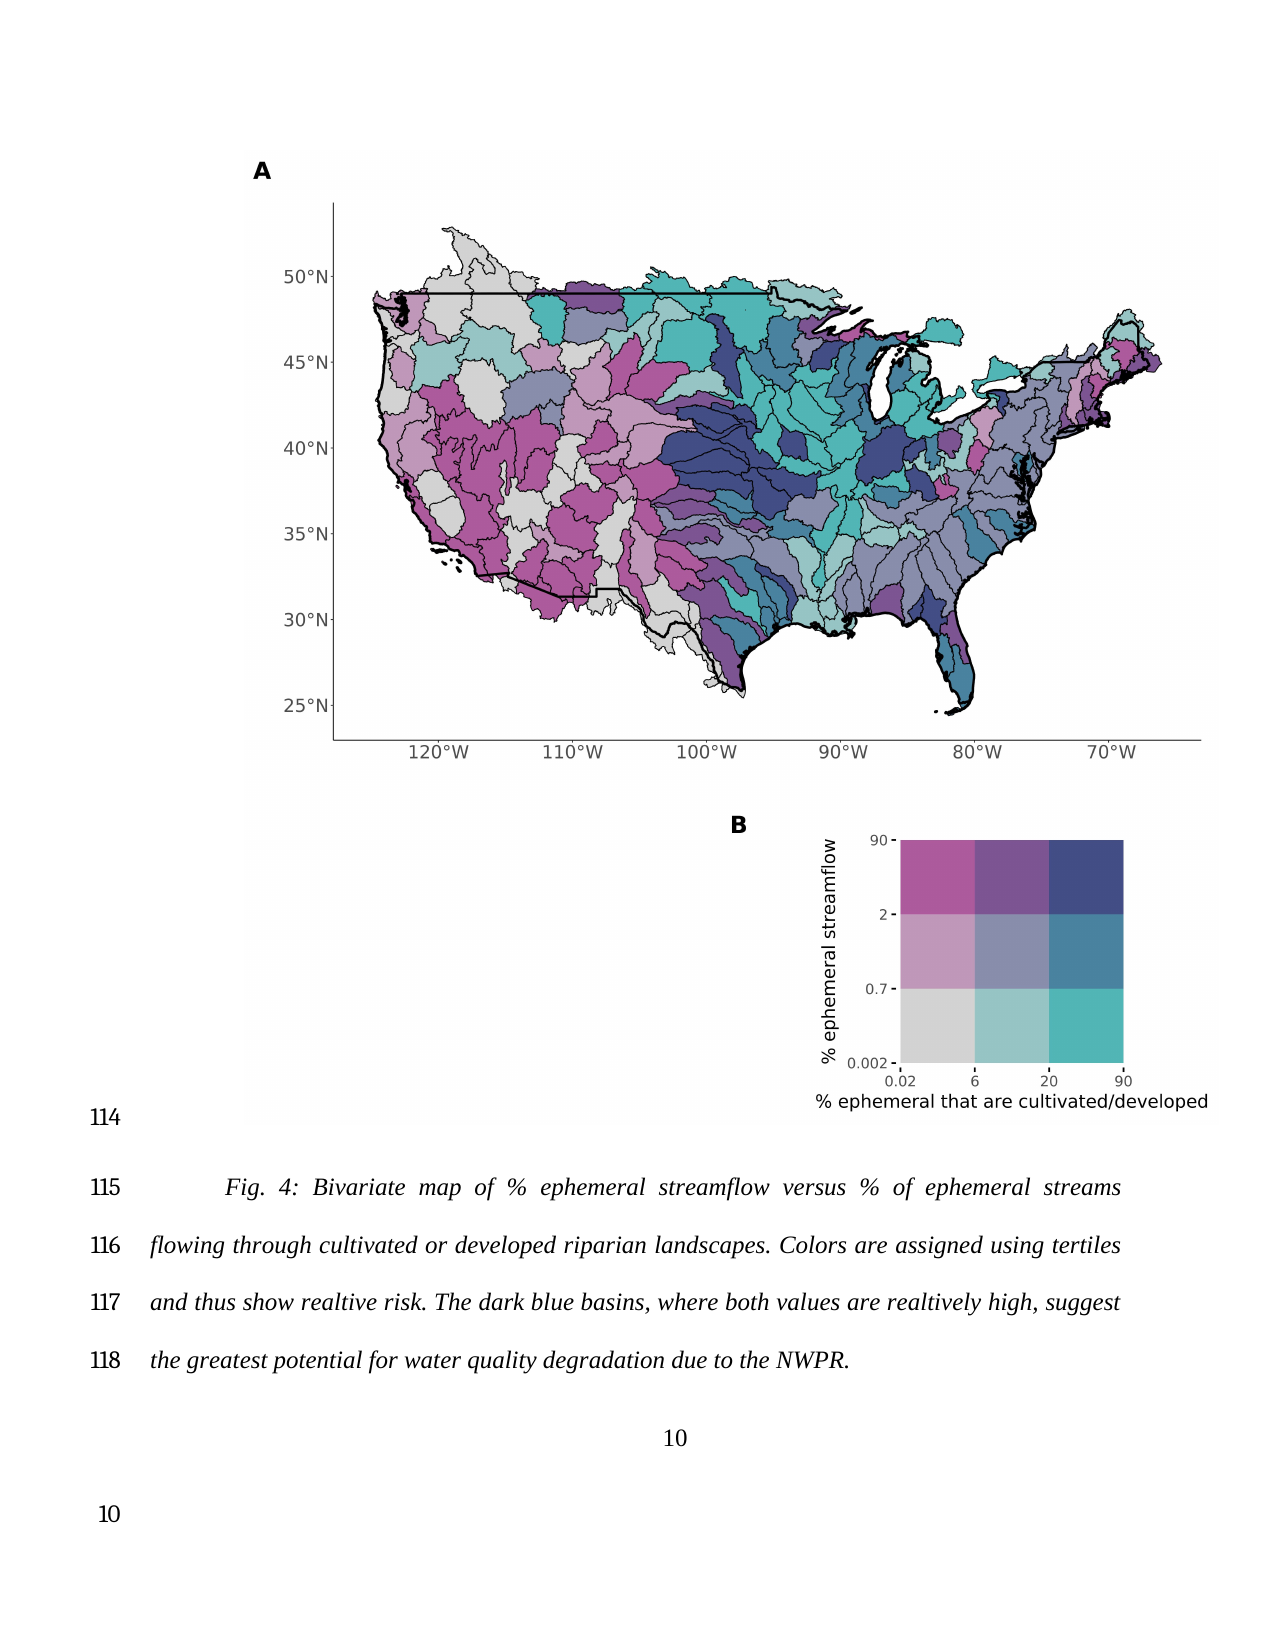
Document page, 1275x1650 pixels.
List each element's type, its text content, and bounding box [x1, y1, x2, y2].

text Fig. 4: Bivariate map of % ephemeral streamflow versus % of ephemeral streams flowing through cultivated or developed riparian landscapes. Colors are assigned using tertiles and thus show realtive risk. The dark blue basins, where both values are realtively high, suggest the greatest potential for water quality degradation due to the NWPR. [150, 1172, 1125, 1374]
picture [243, 150, 1219, 1125]
